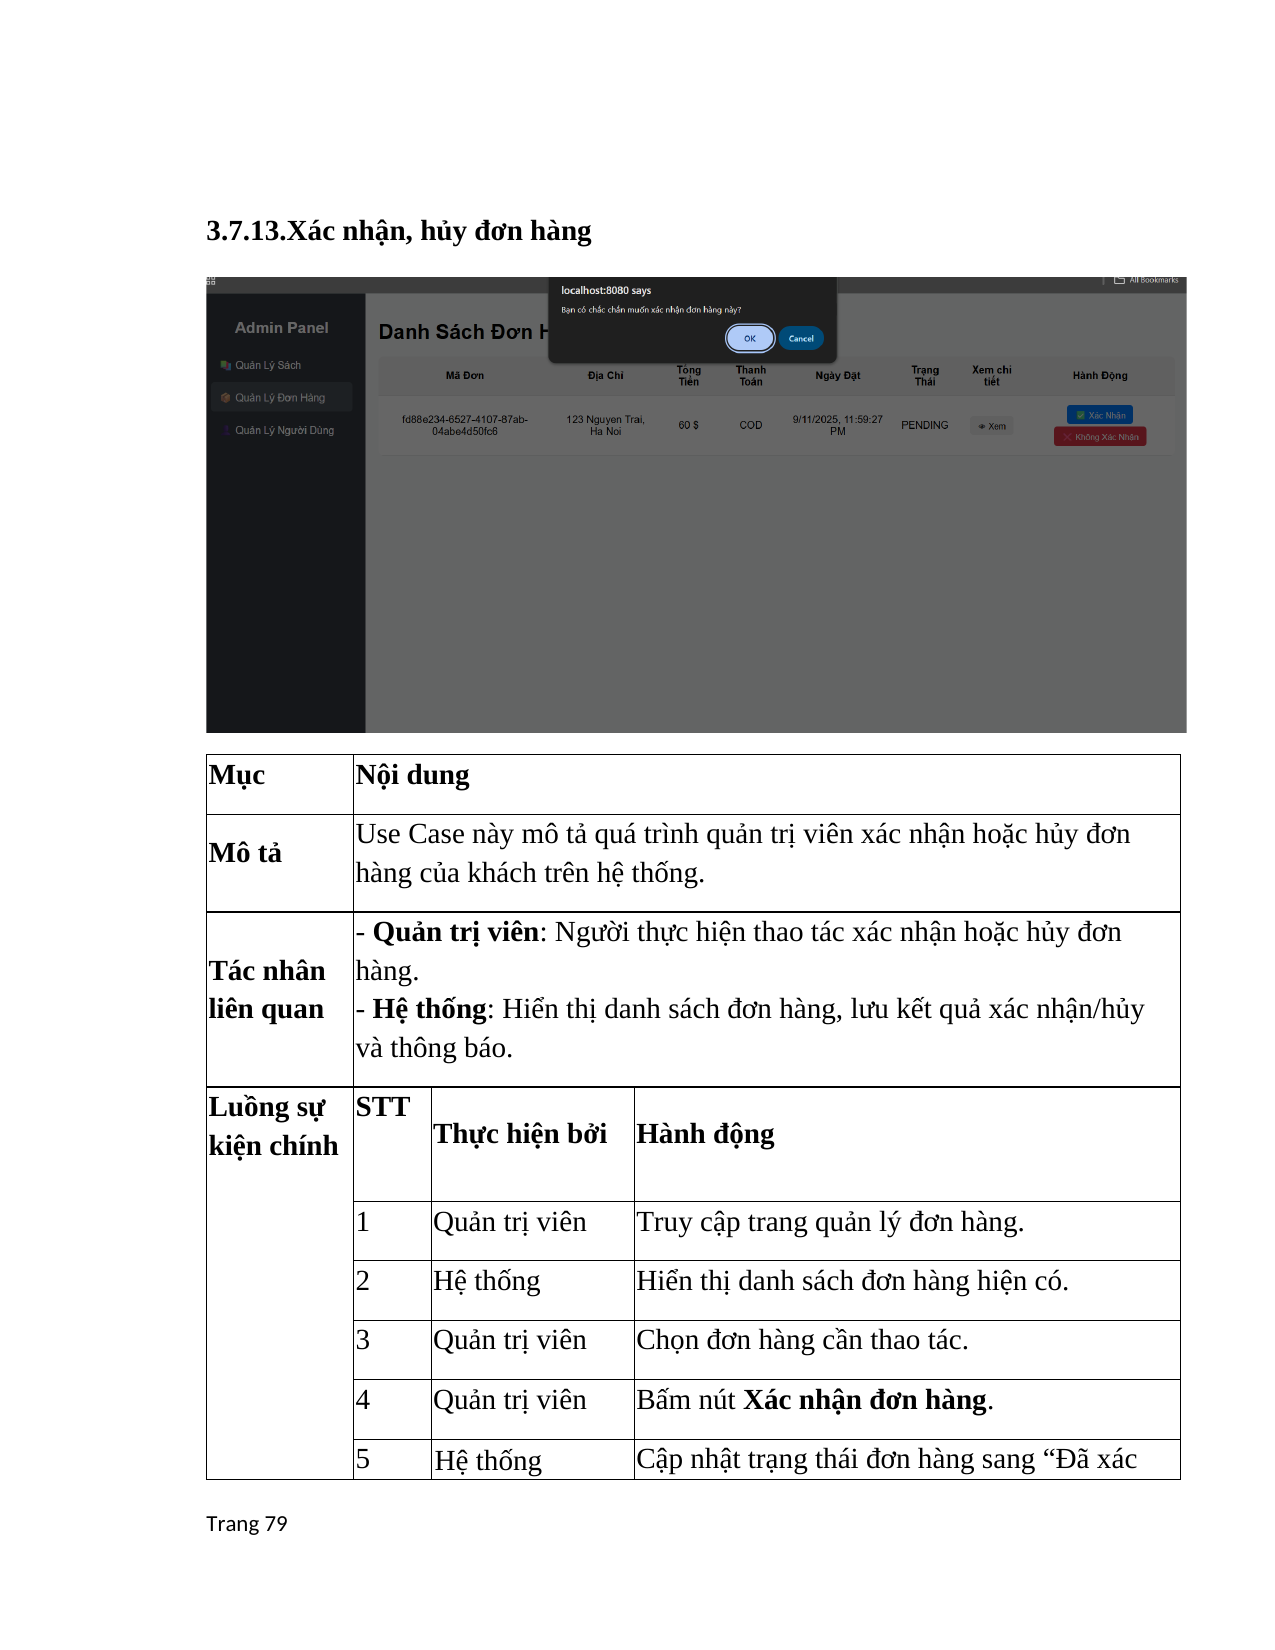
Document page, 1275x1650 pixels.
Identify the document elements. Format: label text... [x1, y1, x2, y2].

table_cell 3 [354, 1321, 431, 1379]
table_cell Quản trị viên [432, 1321, 634, 1379]
table_cell 4 [354, 1380, 431, 1438]
table_cell [432, 1440, 634, 1479]
table_cell Mô tả [207, 815, 353, 911]
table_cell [635, 1440, 1180, 1479]
subtitle 3.7.13.Xác nhận, hủy đơn hàng [206, 213, 1187, 247]
table_cell Chọn đơn hàng cần thao tác. [635, 1321, 1180, 1379]
table_cell Bấm nút Xác nhận đơn hàng. [635, 1380, 1180, 1438]
table_cell Hệ thống [432, 1261, 634, 1320]
table_cell Tác nhân liên quan [207, 913, 353, 1086]
table_cell Luồng sự kiện chính [207, 1088, 353, 1479]
table_cell Quản trị viên [432, 1202, 634, 1260]
table_cell 5 [354, 1440, 431, 1479]
table_header Nội dung [354, 755, 1180, 813]
table_cell - Quản trị viên: Người thực hiện thao tác xác nhận hoặc hủy đơn hàng. - Hệ thống: Hiển thị danh sách đơn hàng, lưu kết quả xác nhận/hủy và thông báo. [354, 913, 1180, 1086]
table_cell Truy cập trang quản lý đơn hàng. [635, 1202, 1180, 1260]
table_header Mục [207, 755, 353, 813]
table_cell STT [354, 1088, 431, 1201]
table_cell Thực hiện bởi [432, 1088, 634, 1201]
table_cell Quản trị viên [432, 1380, 634, 1438]
table_cell Hành động [635, 1088, 1180, 1201]
picture [206, 277, 1187, 733]
table_cell 1 [354, 1202, 431, 1260]
table_cell 2 [354, 1261, 431, 1320]
table_cell Hiển thị danh sách đơn hàng hiện có. [635, 1261, 1180, 1320]
table_cell Use Case này mô tả quá trình quản trị viên xác nhận hoặc hủy đơn hàng của khách trên hệ thống. [354, 815, 1180, 911]
